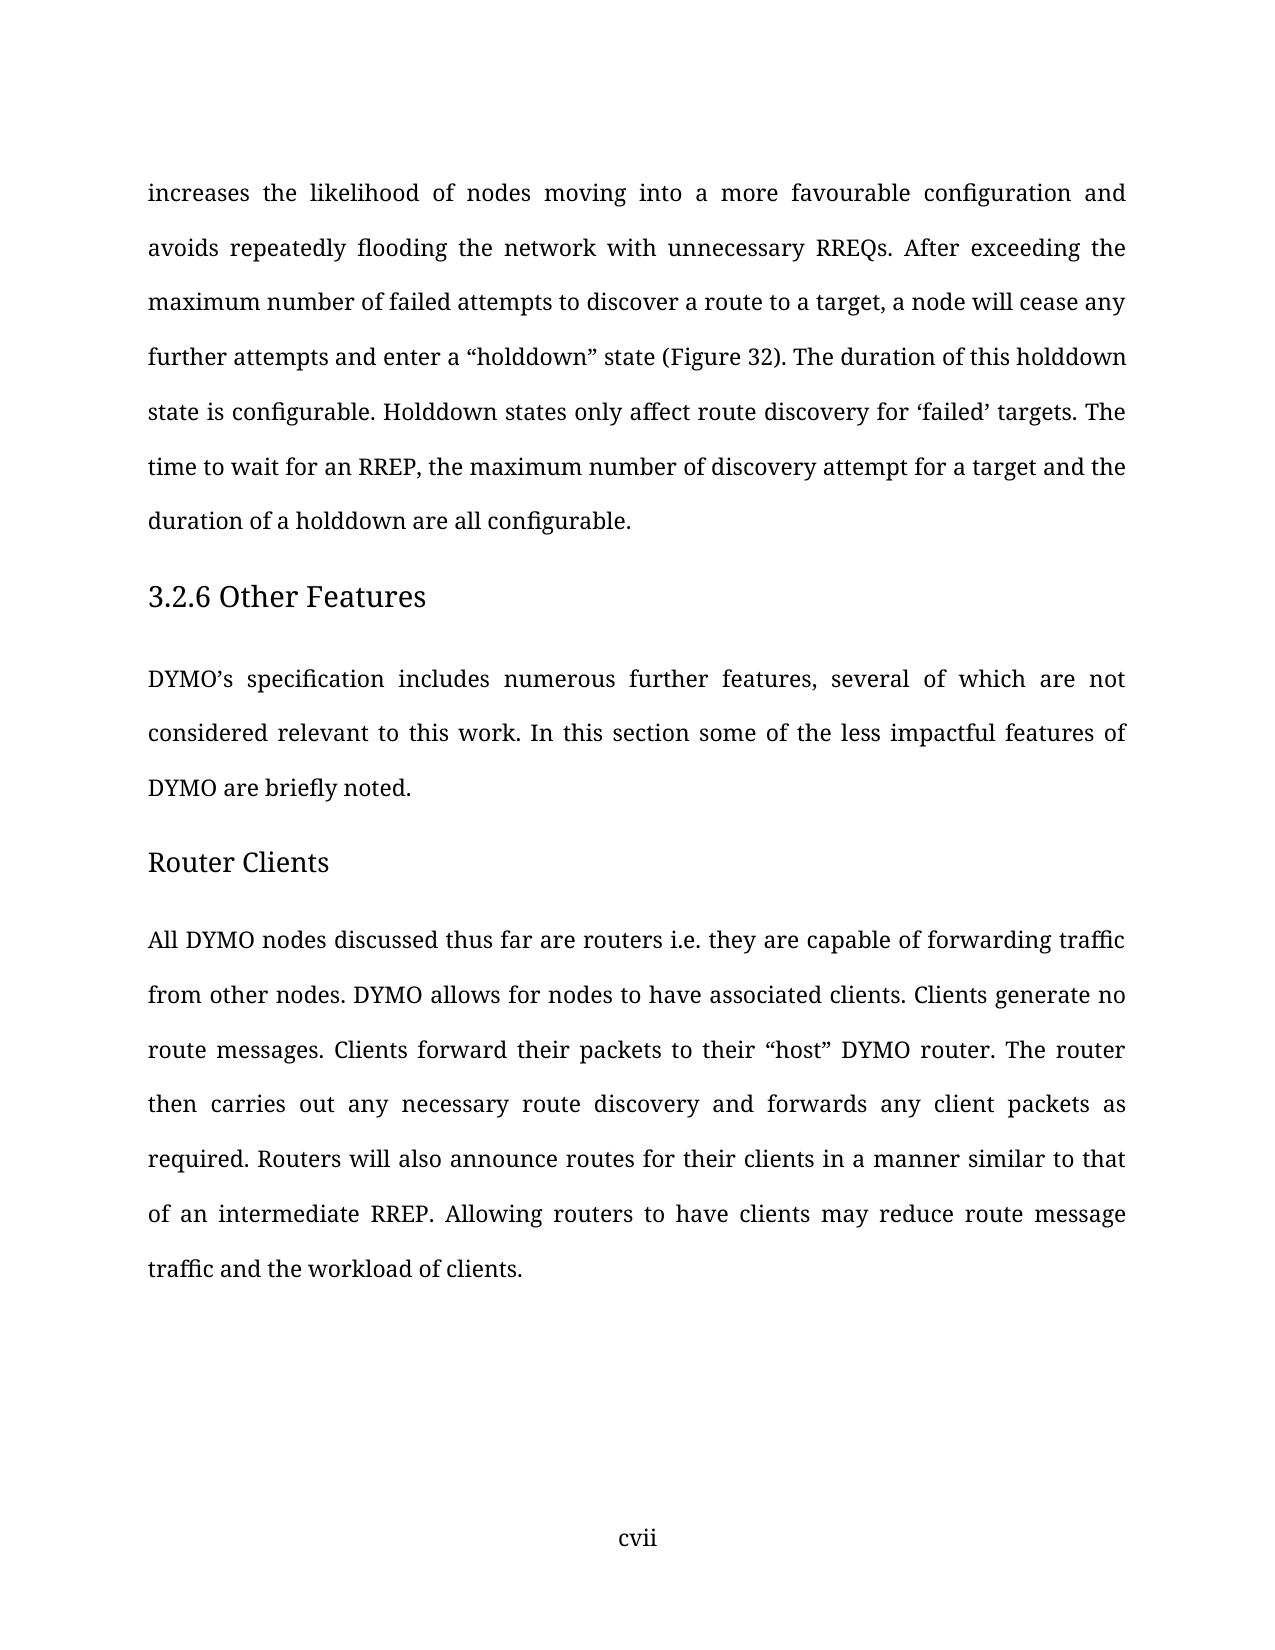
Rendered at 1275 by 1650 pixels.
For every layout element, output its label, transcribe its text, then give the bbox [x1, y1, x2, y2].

subtitle Router Clients [148, 843, 1127, 880]
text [148, 177, 1127, 536]
text DYMO’s specification includes numerous further features, several of which are not considered relevant to this work. In this section some of the less impactful features of DYMO are briefly noted. [148, 662, 1127, 803]
text All DYMO nodes discussed thus far are routers i.e. they are capable of forwarding traffic from other nodes. DYMO allows for nodes to have associated clients. Clients generate no route messages. Clients forward their packets to their “host” DYMO router. The router then carries out any necessary route discovery and forwards any client packets as required. Routers will also announce routes for their clients in a manner similar to that of an intermediate RREP. Allowing routers to have clients may reduce route message traffic and the workload of clients. [148, 924, 1127, 1284]
subtitle Other Features [148, 576, 1127, 616]
